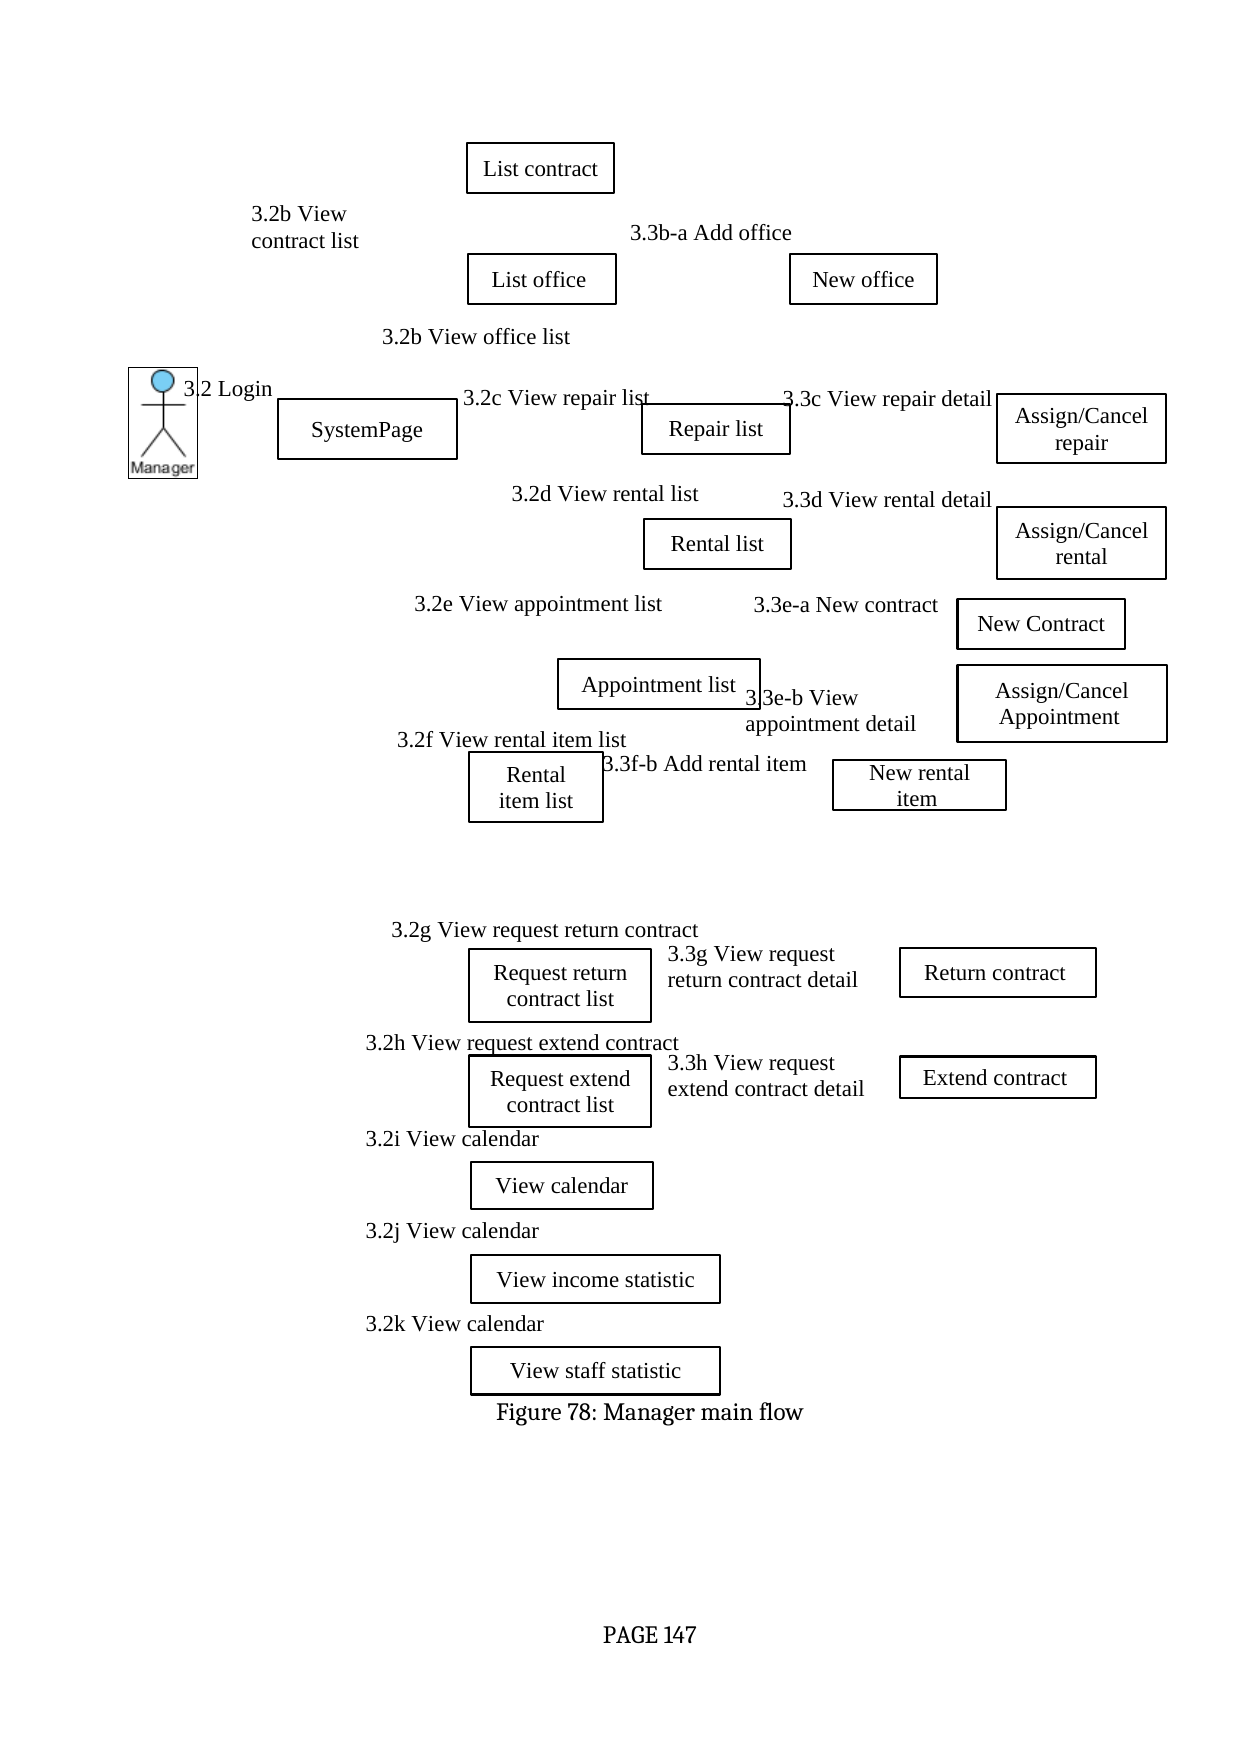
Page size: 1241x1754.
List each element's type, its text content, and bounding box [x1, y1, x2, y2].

picture [129, 368, 177, 478]
